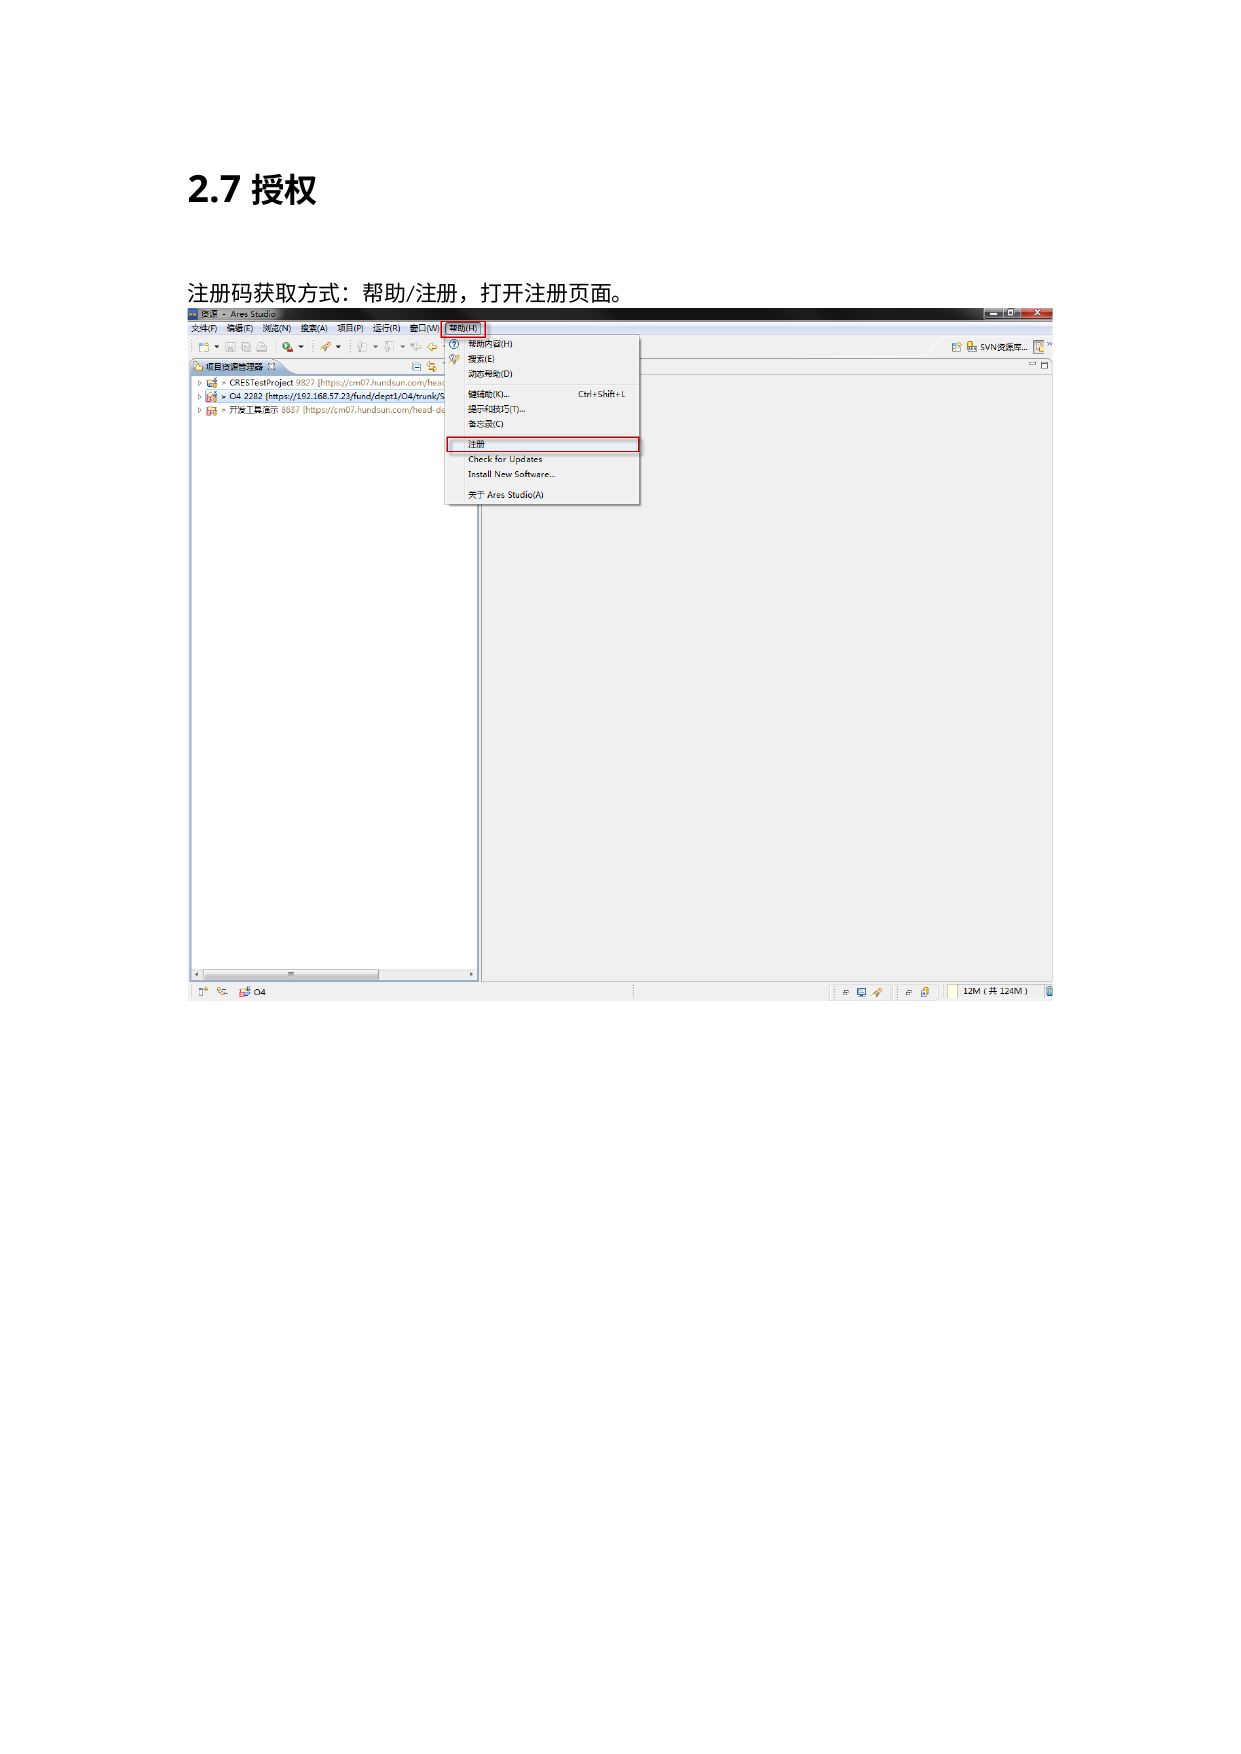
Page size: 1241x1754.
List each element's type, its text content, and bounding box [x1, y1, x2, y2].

text 注册码获取方式：帮助/注册，打开注册页面。 [187, 276, 1053, 308]
subtitle 授权 [187, 162, 1053, 213]
picture [187, 308, 1053, 1001]
